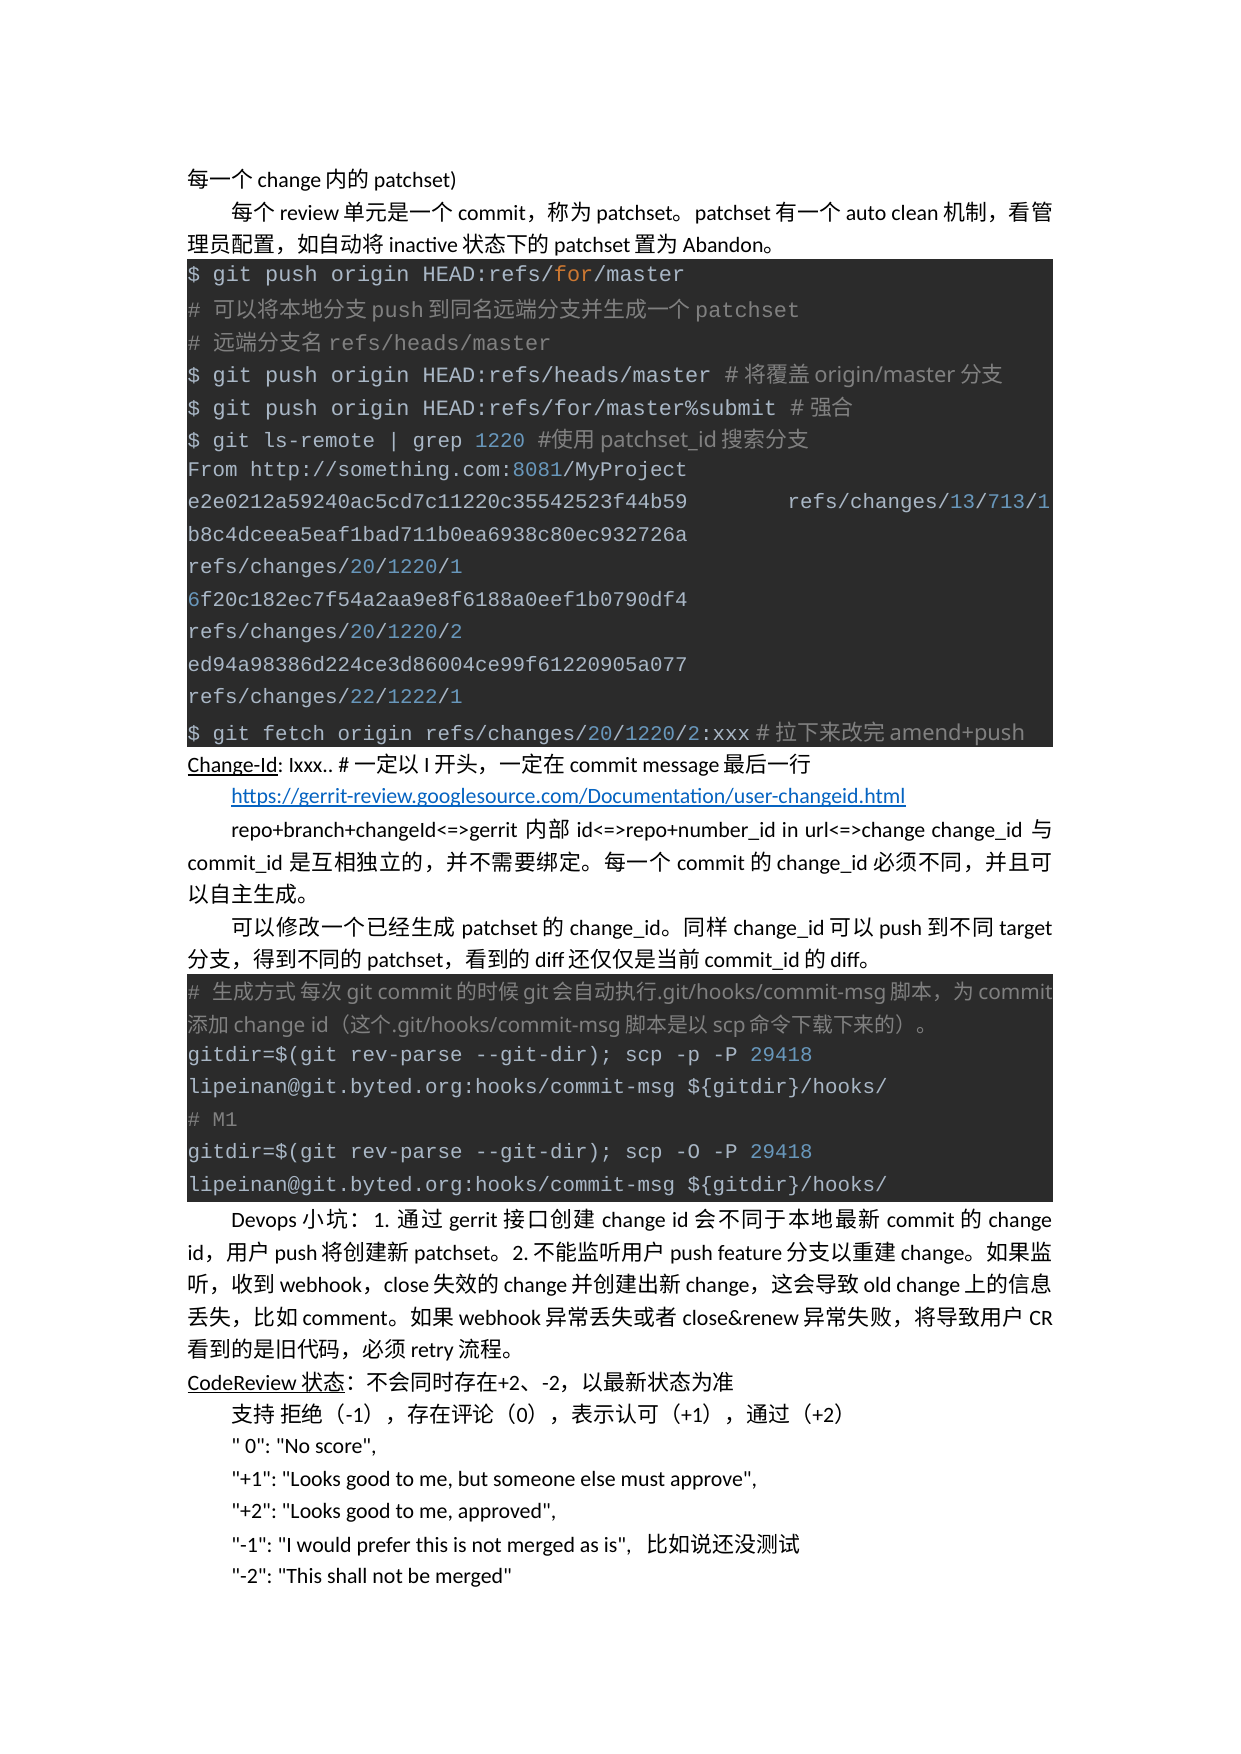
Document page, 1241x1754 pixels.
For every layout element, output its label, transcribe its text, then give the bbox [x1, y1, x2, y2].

text repo+branch+changeId<=>gerrit 内部id<=>repo+number_id in url<=>change change_id 与 commit_id 是互相独立的，并不需要绑定。每一个commit的change_id必须不同，并且可以自主生成。 [187, 812, 1053, 909]
text 支持 拒绝（-1），存在评论（0），表示认可（+1），通过（+2） [231, 1397, 1053, 1429]
text "-1": "I would prefer this is not merged as is", 比如说还没测试 [231, 1527, 1053, 1559]
text CodeReview状态：不会同时存在+2、-2，以最新状态为准 [187, 1364, 1053, 1397]
text 每个review单元是一个commit，称为patchset。patchset有一个auto clean机制，看管理员配置，如自动将inactive状态下的patchset置为Abandon。 [187, 194, 1053, 259]
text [187, 162, 1053, 194]
text " 0": "No score", [231, 1429, 1053, 1462]
text 可以修改一个已经生成patchset的change_id。同样change_id可以push到不同target分支，得到不同的patchset，看到的diff还仅仅是当前commit_id的diff。 [187, 909, 1053, 974]
text "+2": "Looks good to me, approved", [231, 1494, 1053, 1527]
text Devops小坑：1. 通过gerrit接口创建change id会不同于本地最新commit的change id，用户push将创建新patchset。2. 不能监听用户push feature分支以重建change。如果监听，收到webhook，close失效的change并创建出新change，这会导致old change上的信息丢失，比如comment。如果webhook异常丢失或者close&renew异常失败，将导致用户CR看到的是旧代码，必须retry流程。 [187, 1202, 1053, 1364]
text Change-Id: Ixxx.. # 一定以I开头，一定在commit message最后一行 [187, 747, 1053, 779]
text $ git push origin HEAD:refs/for/master # 可以将本地分支push到同名远端分支并生成一个patchset # 远端分支名 refs/heads/master $ git push origin HEAD:refs/heads/master # 将覆盖origin/master分支 [187, 259, 1053, 389]
text "+1": "Looks good to me, but someone else must approve", [231, 1462, 1053, 1494]
text $ git ls-remote | grep 1220 #使用patchset_id搜索分支 From http://something.com:8081/MyProject e2e0212a59240ac5cd7c11220c35542523f44b59 refs/changes/13/713/1 b8c4dceea5eaf1bad711b0ea6938c80ec932726a refs/changes/20/1220/1 6f20c182ec7f54a2aa9e8f6188a0eef1b0790df4 refs/changes/20/1220/2 ed94a98386d224ce3d86004ce99f61220905a077 refs/changes/22/1222/1 $ git fetch origin refs/changes/20/1220/2:xxx # 拉下来改完amend+push [187, 422, 1053, 747]
text # 生成方式 每次git commit的时候git会自动执行.git/hooks/commit-msg脚本，为commit添加change id（这个.git/hooks/commit-msg脚本是以scp命令下载下来的）。 gitdir=$(git rev-parse --git-dir); scp -p -P 29418 lipeinan@git.byted.org:hooks/commit-msg ${gitdir}/hooks/ # M1 gitdir=$(git rev-parse --git-dir); scp -O -P 29418 lipeinan@git.byted.org:hooks/commit-msg ${gitdir}/hooks/ [187, 974, 1053, 1202]
text https://gerrit-review.googlesource.com/Documentation/user-changeid.html [187, 779, 1053, 812]
text $ git push origin HEAD:refs/for/master%submit # 强合 [187, 389, 1053, 422]
text "-2": "This shall not be merged" [231, 1559, 1053, 1592]
